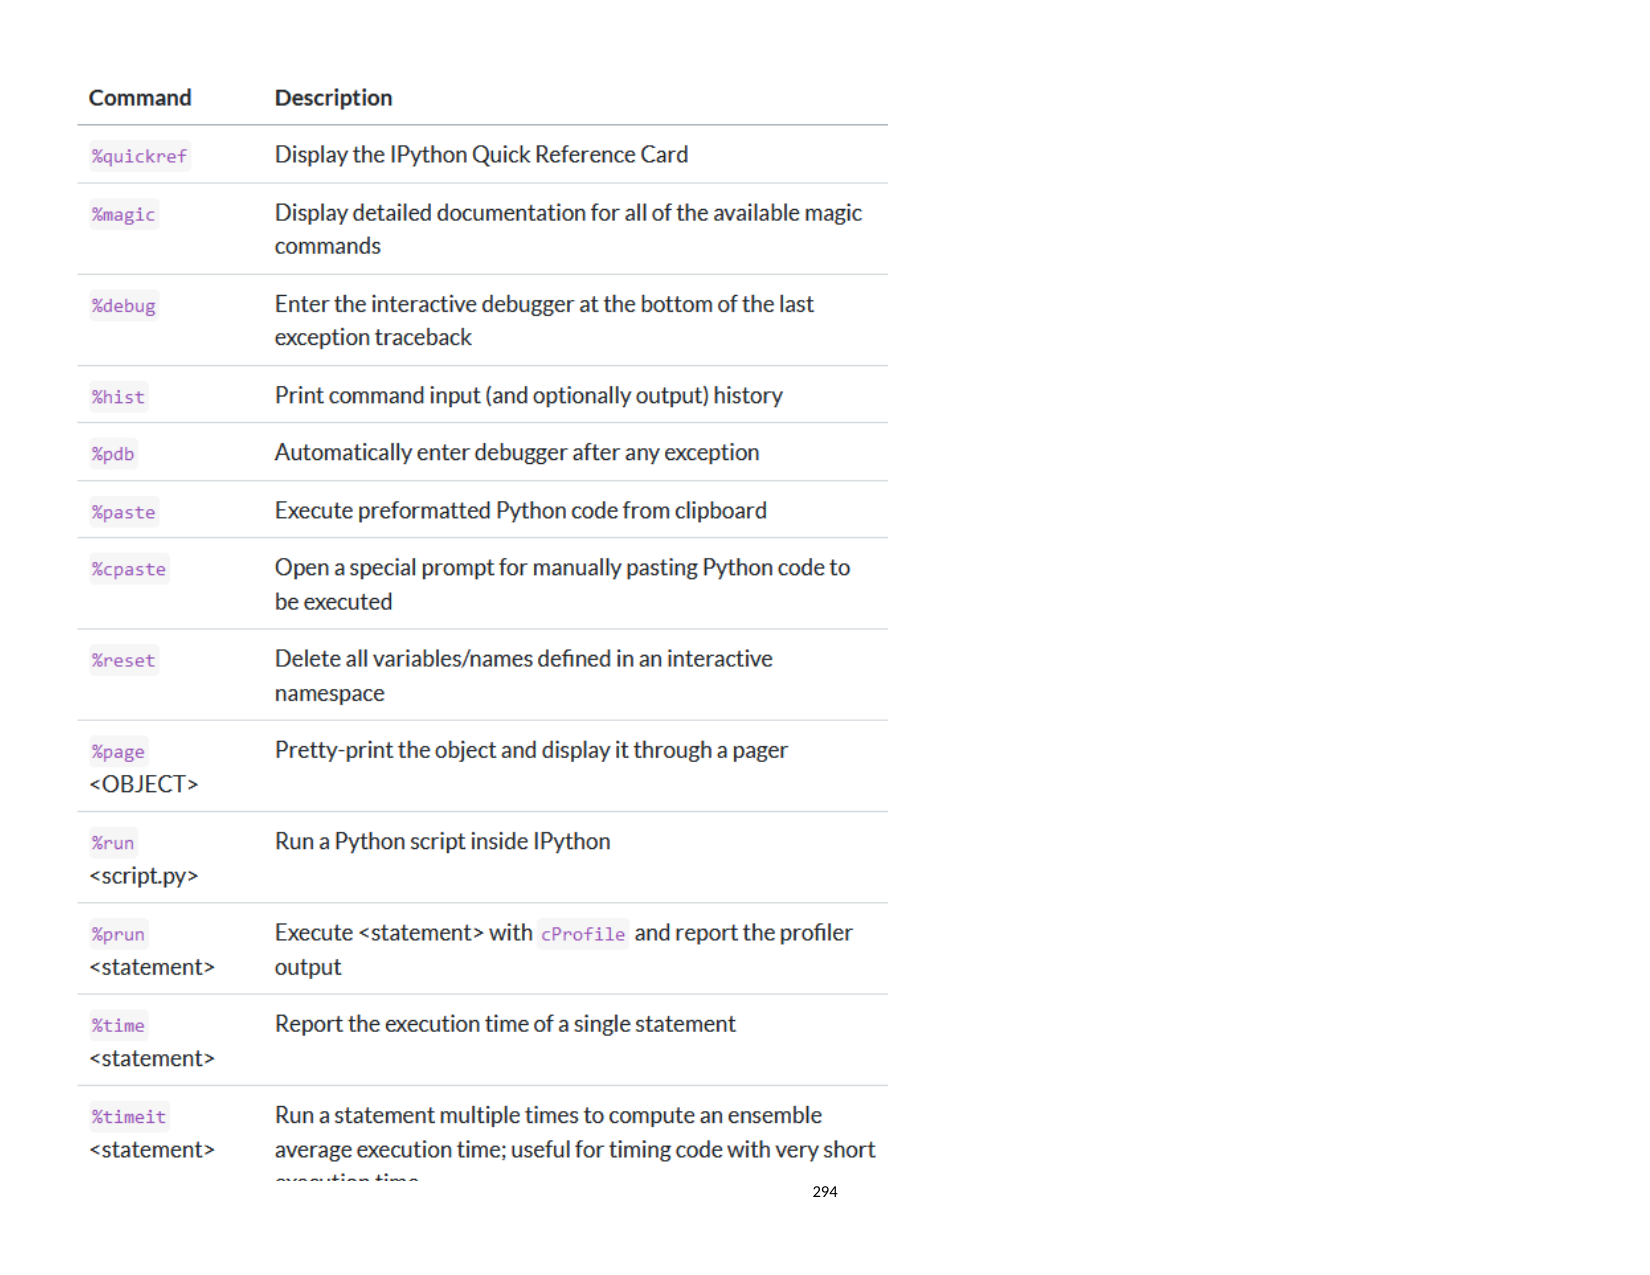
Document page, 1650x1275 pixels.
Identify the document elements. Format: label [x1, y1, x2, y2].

picture [75, 75, 888, 1181]
